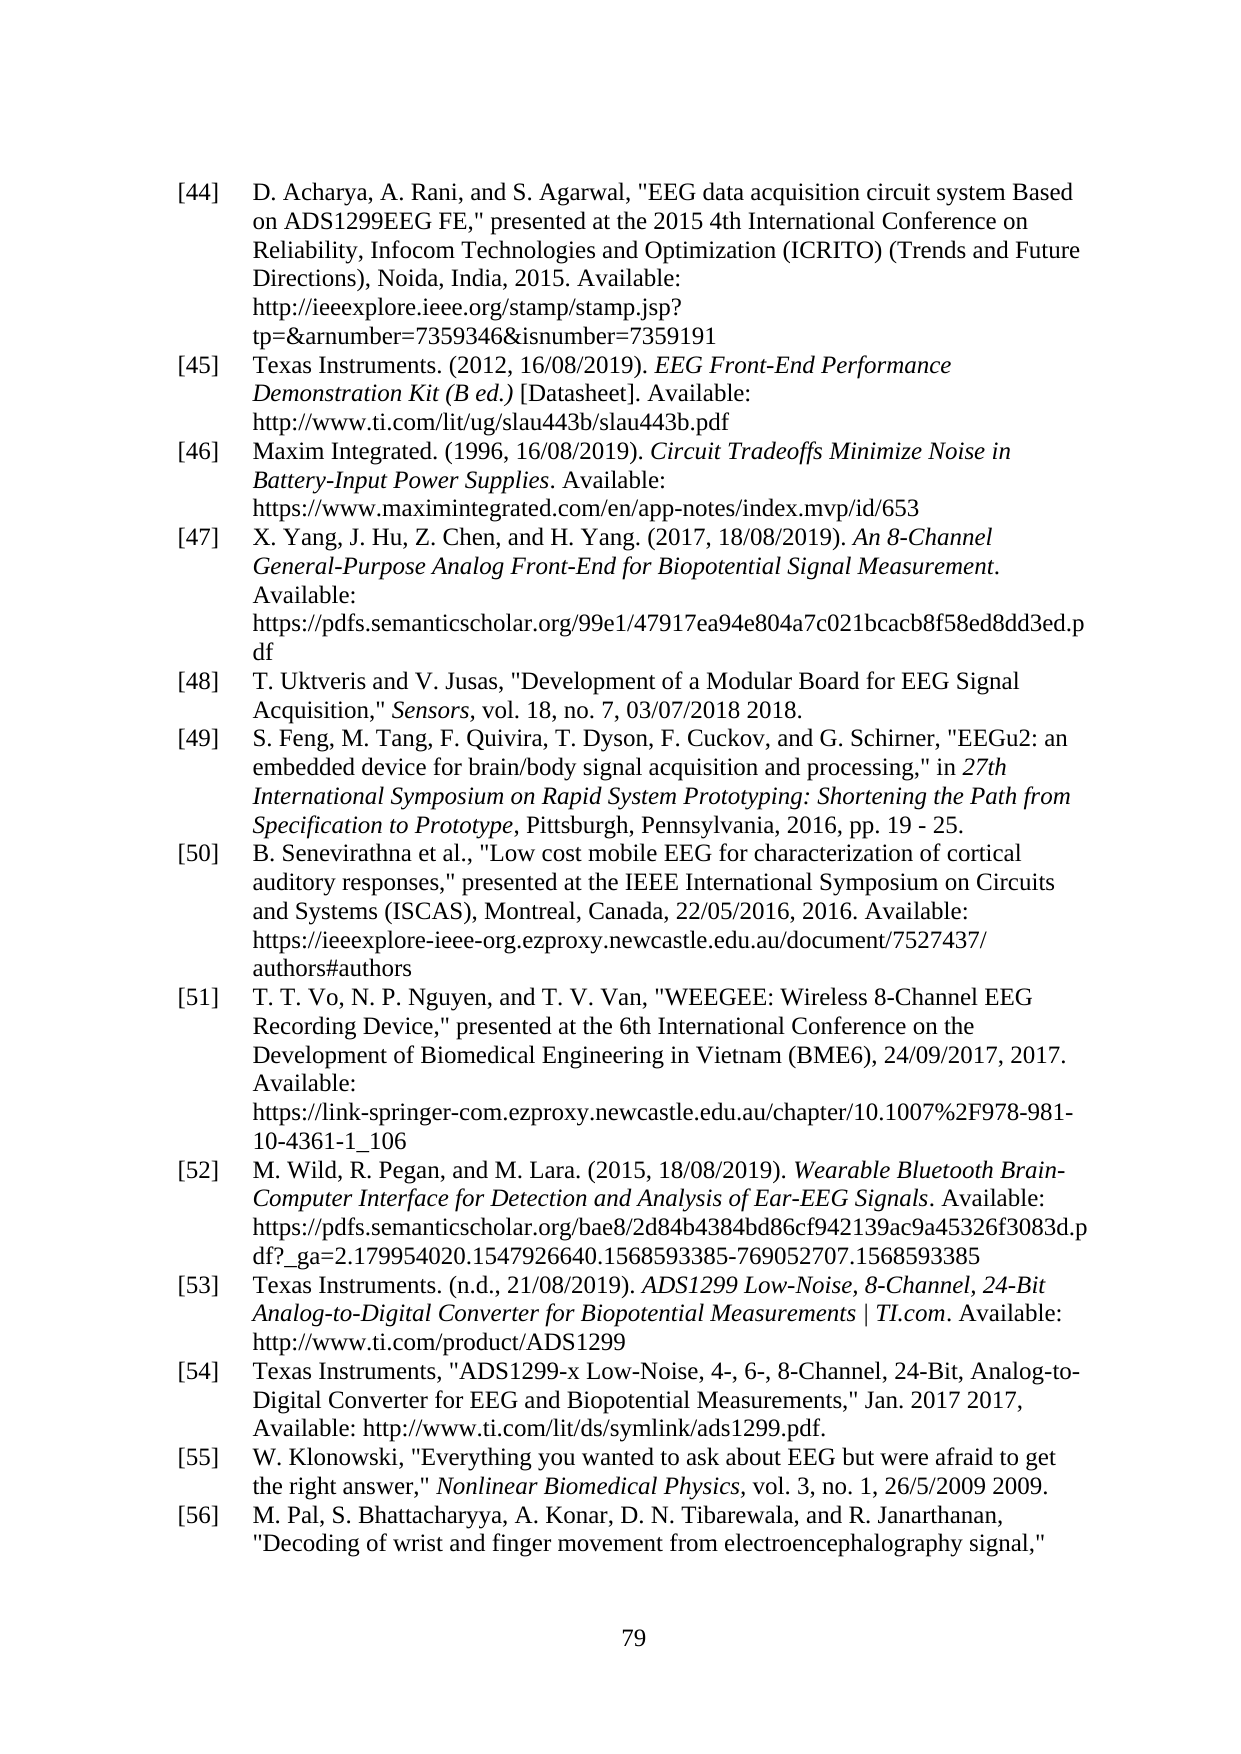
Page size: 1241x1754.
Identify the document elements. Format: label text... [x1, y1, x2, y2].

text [177, 1500, 1090, 1557]
text [55] W. Klonowski, "Everything you wanted to ask about EEG but were afraid to get the right answer," Nonlinear Biomedical Physics, vol. 3, no. 1, 26/5/2009 2009. [177, 1442, 1090, 1500]
text [51] T. T. Vo, N. P. Nguyen, and T. V. Van, "WEEGEE: Wireless 8-Channel EEG Recording Device," presented at the 6th International Conference on the Development of Biomedical Engineering in Vietnam (BME6), 24/09/2017, 2017. Available: https://link-springer-com.ezproxy.newcastle.edu.au/chapter/10.1007%2F978-981-10-4361-1_106 [177, 982, 1090, 1155]
text [46] Maxim Integrated. (1996, 16/08/2019). Circuit Tradeoffs Minimize Noise in Battery-Input Power Supplies. Available: https://www.maximintegrated.com/en/app-notes/index.mvp/id/653 [177, 436, 1090, 522]
text [54] Texas Instruments, "ADS1299-x Low-Noise, 4-, 6-, 8-Channel, 24-Bit, Analog-to-Digital Converter for EEG and Biopotential Measurements," Jan. 2017 2017, Available: http://www.ti.com/lit/ds/symlink/ads1299.pdf. [177, 1356, 1090, 1442]
text [47] X. Yang, J. Hu, Z. Chen, and H. Yang. (2017, 18/08/2019). An 8-Channel General-Purpose Analog Front-End for Biopotential Signal Measurement. Available: https://pdfs.semanticscholar.org/99e1/47917ea94e804a7c021bcacb8f58ed8dd3ed.pdf [177, 522, 1090, 666]
text [44] D. Acharya, A. Rani, and S. Agarwal, "EEG data acquisition circuit system Based on ADS1299EEG FE," presented at the 2015 4th International Conference on Reliability, Infocom Technologies and Optimization (ICRITO) (Trends and Future Directions), Noida, India, 2015. Available: http://ieeexplore.ieee.org/stamp/stamp.jsp?tp=&arnumber=7359346&isnumber=7359191 [177, 177, 1090, 350]
text [52] M. Wild, R. Pegan, and M. Lara. (2015, 18/08/2019). Wearable Bluetooth Brain-Computer Interface for Detection and Analysis of Ear-EEG Signals. Available: https://pdfs.semanticscholar.org/bae8/2d84b4384bd86cf942139ac9a45326f3083d.pdf?_ga=2.179954020.1547926640.1568593385-769052707.1568593385 [177, 1155, 1090, 1270]
text [50] B. Senevirathna et al., "Low cost mobile EEG for characterization of cortical auditory responses," presented at the IEEE International Symposium on Circuits and Systems (ISCAS), Montreal, Canada, 22/05/2016, 2016. Available: https://ieeexplore-ieee-org.ezproxy.newcastle.edu.au/document/7527437/authors#authors [177, 838, 1090, 982]
text [48] T. Uktveris and V. Jusas, "Development of a Modular Board for EEG Signal Acquisition," Sensors, vol. 18, no. 7, 03/07/2018 2018. [177, 666, 1090, 723]
text [49] S. Feng, M. Tang, F. Quivira, T. Dyson, F. Cuckov, and G. Schirner, "EEGu2: an embedded device for brain/body signal acquisition and processing," in 27th International Symposium on Rapid System Prototyping: Shortening the Path from Specification to Prototype, Pittsburgh, Pennsylvania, 2016, pp. 19 - 25. [177, 723, 1090, 838]
text [45] Texas Instruments. (2012, 16/08/2019). EEG Front-End Performance Demonstration Kit (B ed.) [Datasheet]. Available: http://www.ti.com/lit/ug/slau443b/slau443b.pdf [177, 350, 1090, 436]
text [53] Texas Instruments. (n.d., 21/08/2019). ADS1299 Low-Noise, 8-Channel, 24-Bit Analog-to-Digital Converter for Biopotential Measurements | TI.com. Available: http://www.ti.com/product/ADS1299 [177, 1270, 1090, 1356]
